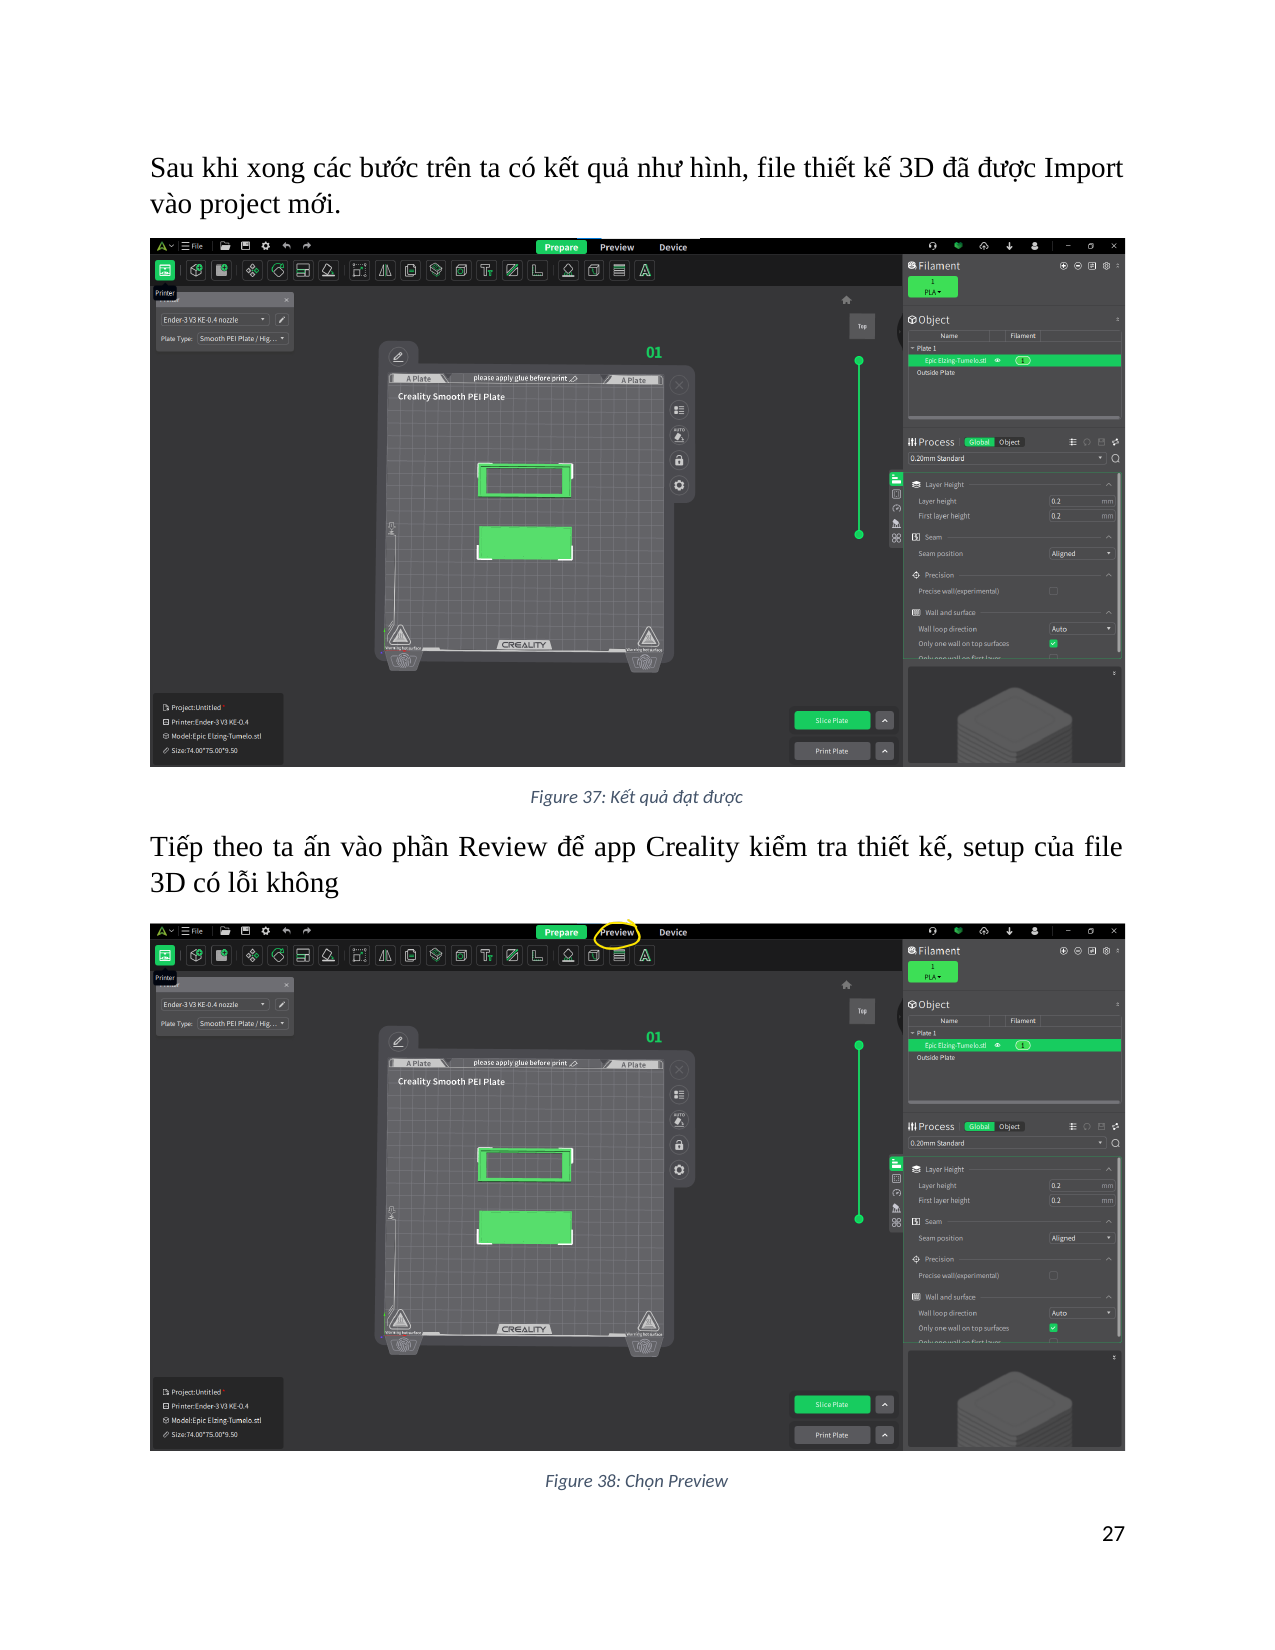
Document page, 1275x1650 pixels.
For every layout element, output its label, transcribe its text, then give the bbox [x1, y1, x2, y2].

text Sau khi xong các bước trên ta có kết quả như hình, file thiết kế 3D đã được Import vào project mới. [150, 150, 1125, 220]
picture [150, 918, 1125, 1451]
text Figure 38: Chọn Preview [150, 1470, 1125, 1493]
picture [150, 238, 1125, 767]
text Figure 37: Kết quả đạt được [150, 785, 1125, 808]
text Tiếp theo ta ấn vào phần Review để app Creality kiểm tra thiết kế, setup của file 3D có lỗi không [150, 829, 1125, 899]
